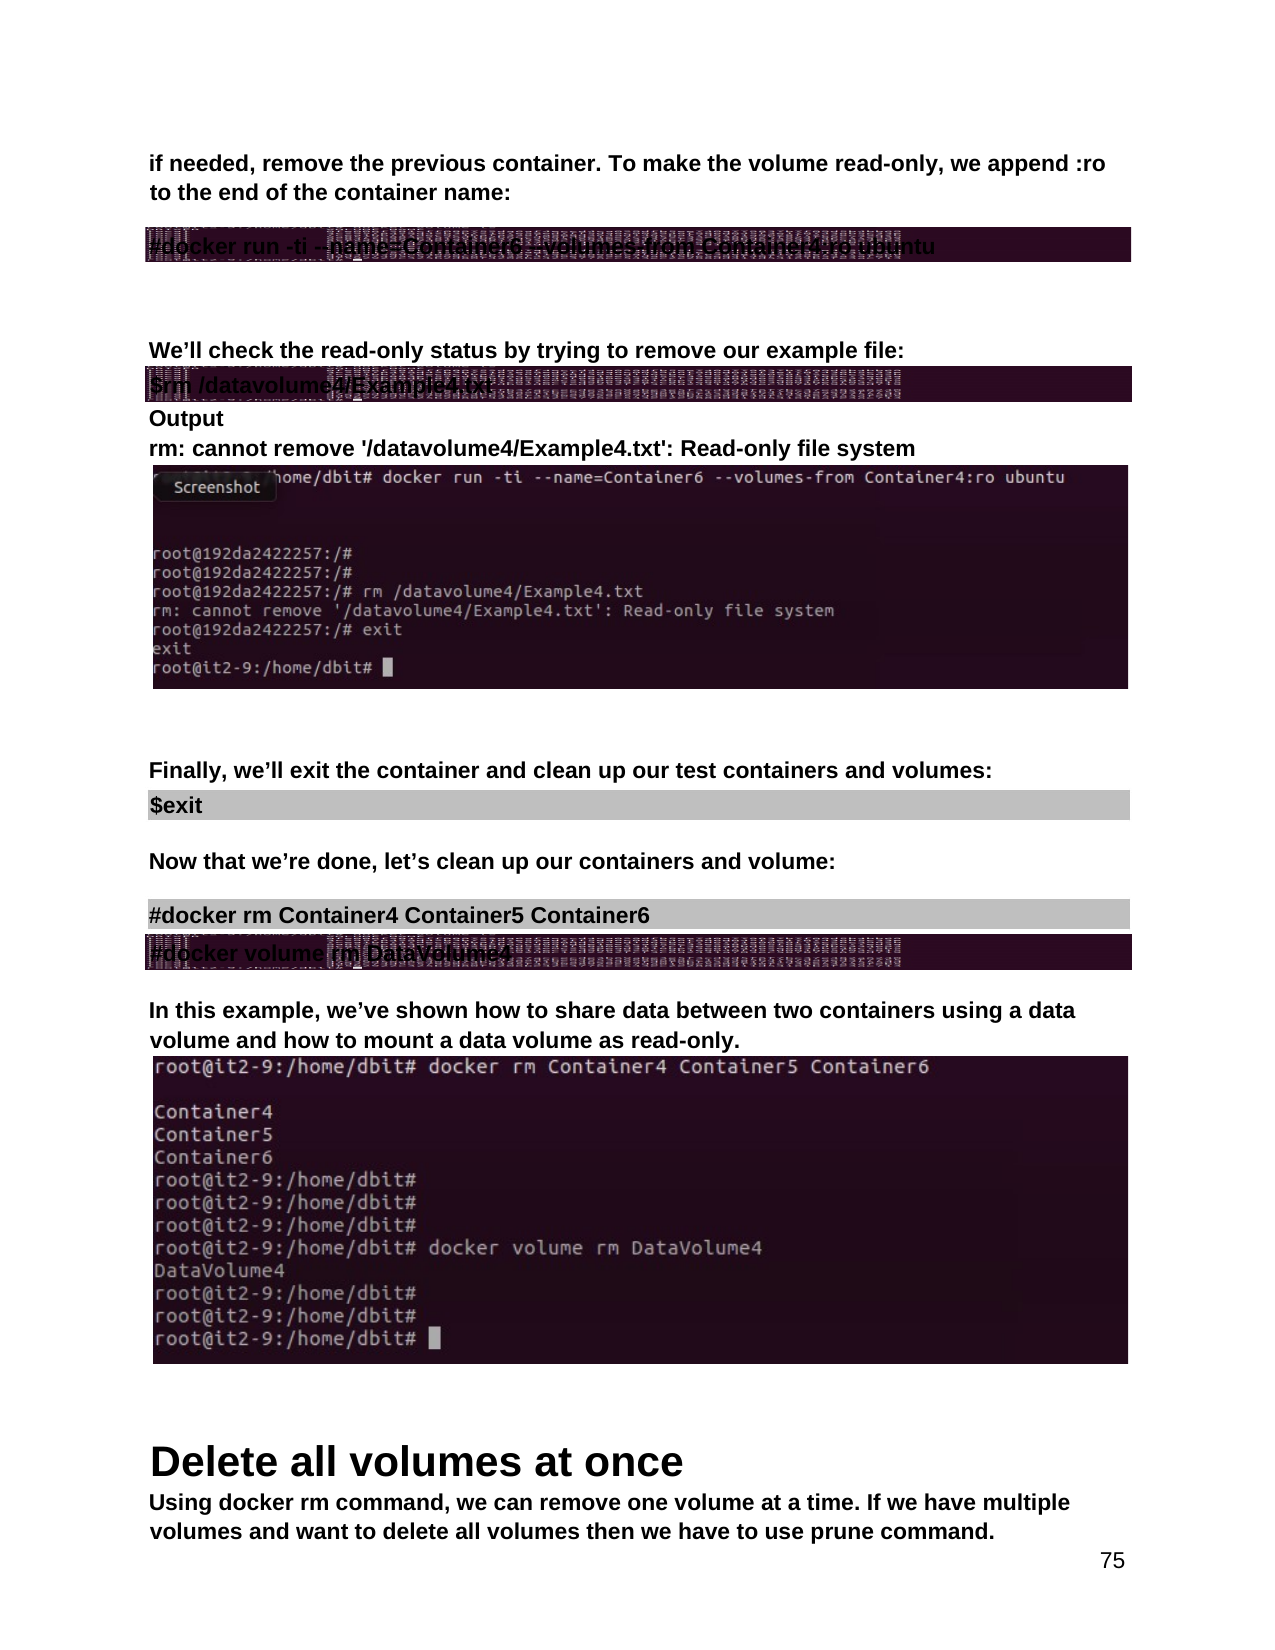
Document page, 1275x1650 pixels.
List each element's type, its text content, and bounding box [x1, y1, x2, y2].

picture [145, 896, 1132, 931]
picture [153, 1056, 1129, 1364]
text We’ll check the read-only status by trying to remove our example file: [148, 337, 1111, 363]
text rm: cannot remove '/datavolume4/Example4.txt': Read-only file system [148, 435, 1111, 462]
picture [145, 227, 1132, 262]
text if needed, remove the previous container. To make the volume read-only, we append :ro to the end of the container name: [148, 150, 1111, 206]
text Delete all volumes at once [150, 1436, 1125, 1485]
text Finally, we’ll exit the container and clean up our test containers and volumes: [148, 757, 1111, 784]
text In this example, we’ve shown how to share data between two containers using a data volume and how to mount a data volume as read-only. [148, 997, 1111, 1053]
text Output [148, 405, 1111, 432]
picture [145, 934, 1132, 970]
text Using docker rm command, we can remove one volume at a time. If we have multiple volumes and want to delete all volumes then we have to use prune command. [148, 1489, 1111, 1545]
picture [145, 366, 1132, 402]
text #docker run -ti --name=Container6 --volumes-from Container4:ro ubuntu [148, 233, 1111, 260]
picture [145, 787, 1132, 822]
text #docker rm Container4 Container5 Container6 [148, 902, 1111, 928]
text Now that we’re done, let’s clean up our containers and volume: [148, 848, 1111, 874]
picture [153, 465, 1129, 689]
